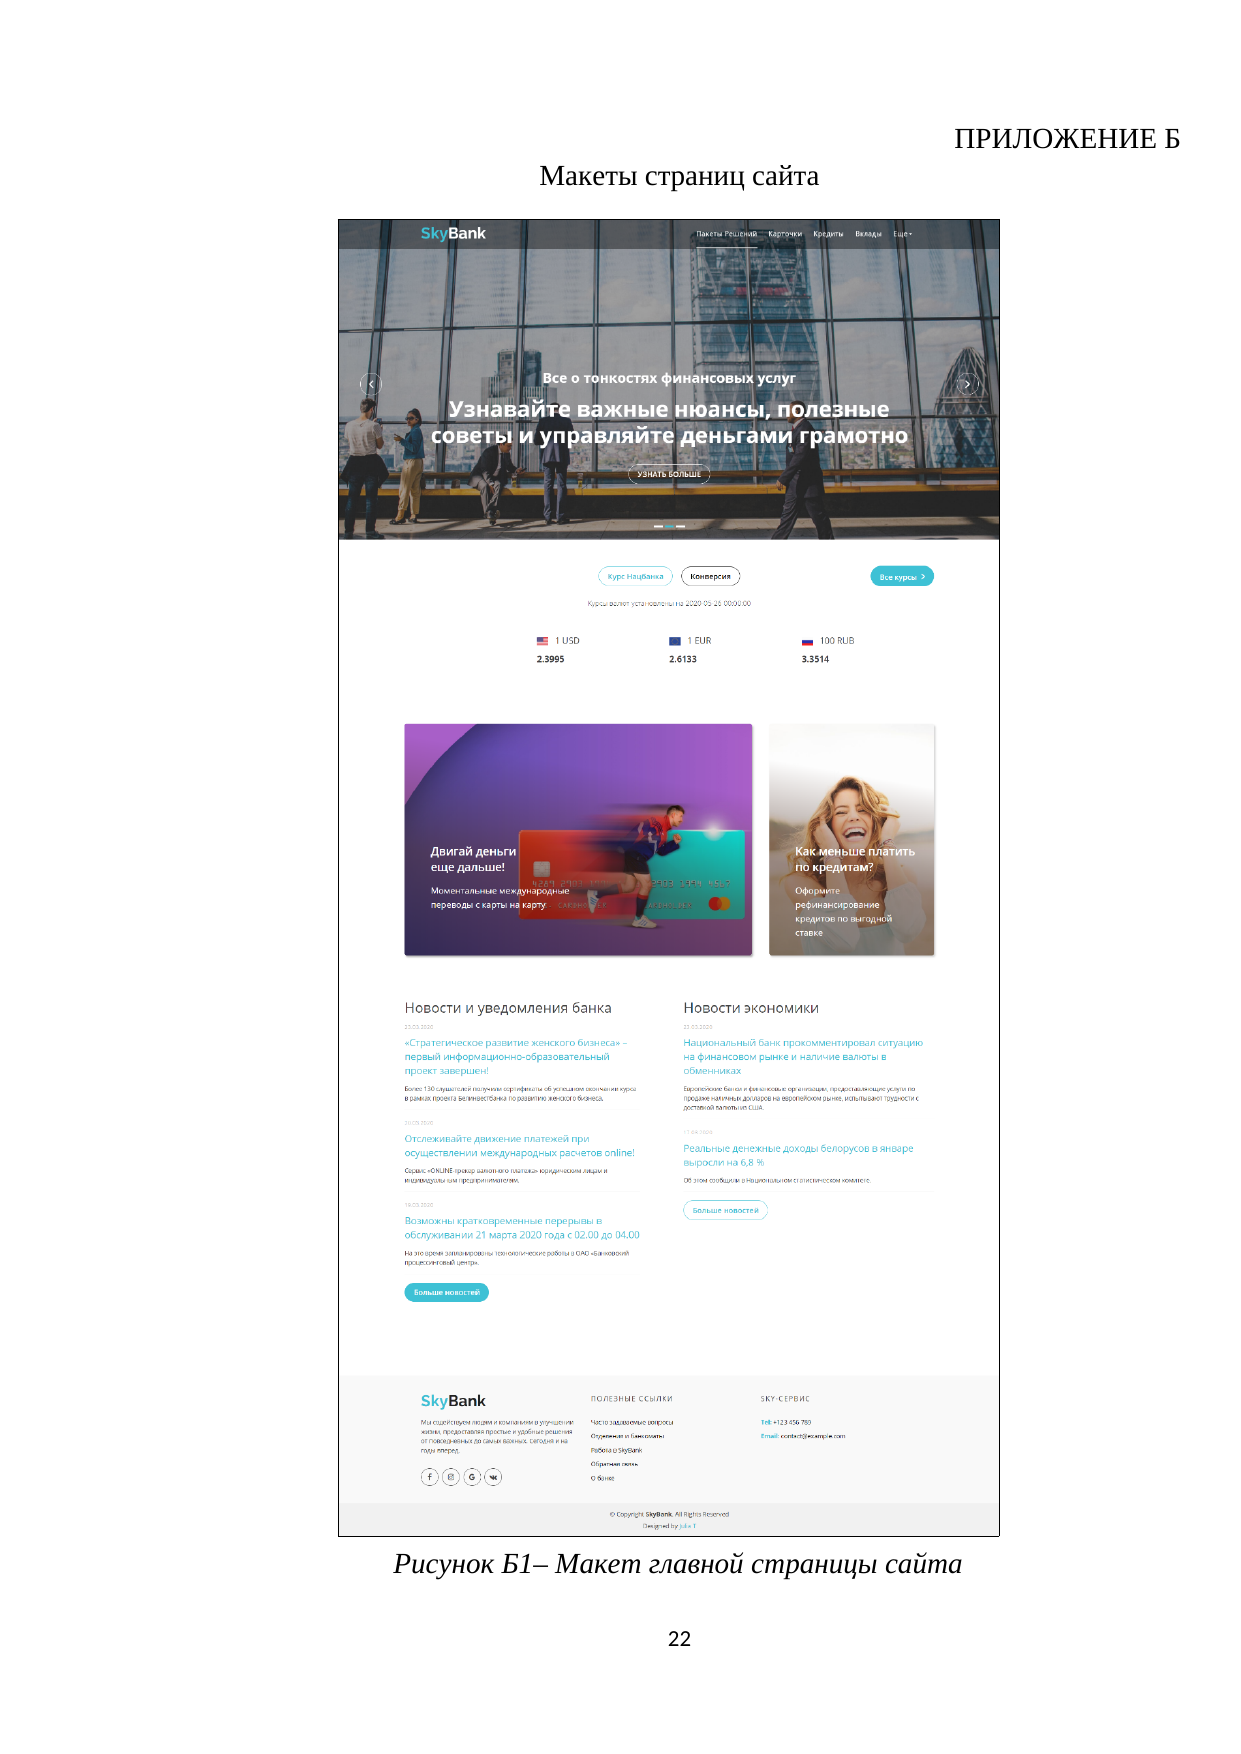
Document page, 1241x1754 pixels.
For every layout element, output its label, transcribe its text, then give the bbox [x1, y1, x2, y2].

text Рисунок Б1– Макет главной страницы сайта [177, 1543, 1181, 1581]
picture [339, 220, 999, 1536]
text ПРИЛОЖЕНИЕ Б [177, 118, 1181, 156]
text Макеты страниц сайта [177, 156, 1181, 193]
